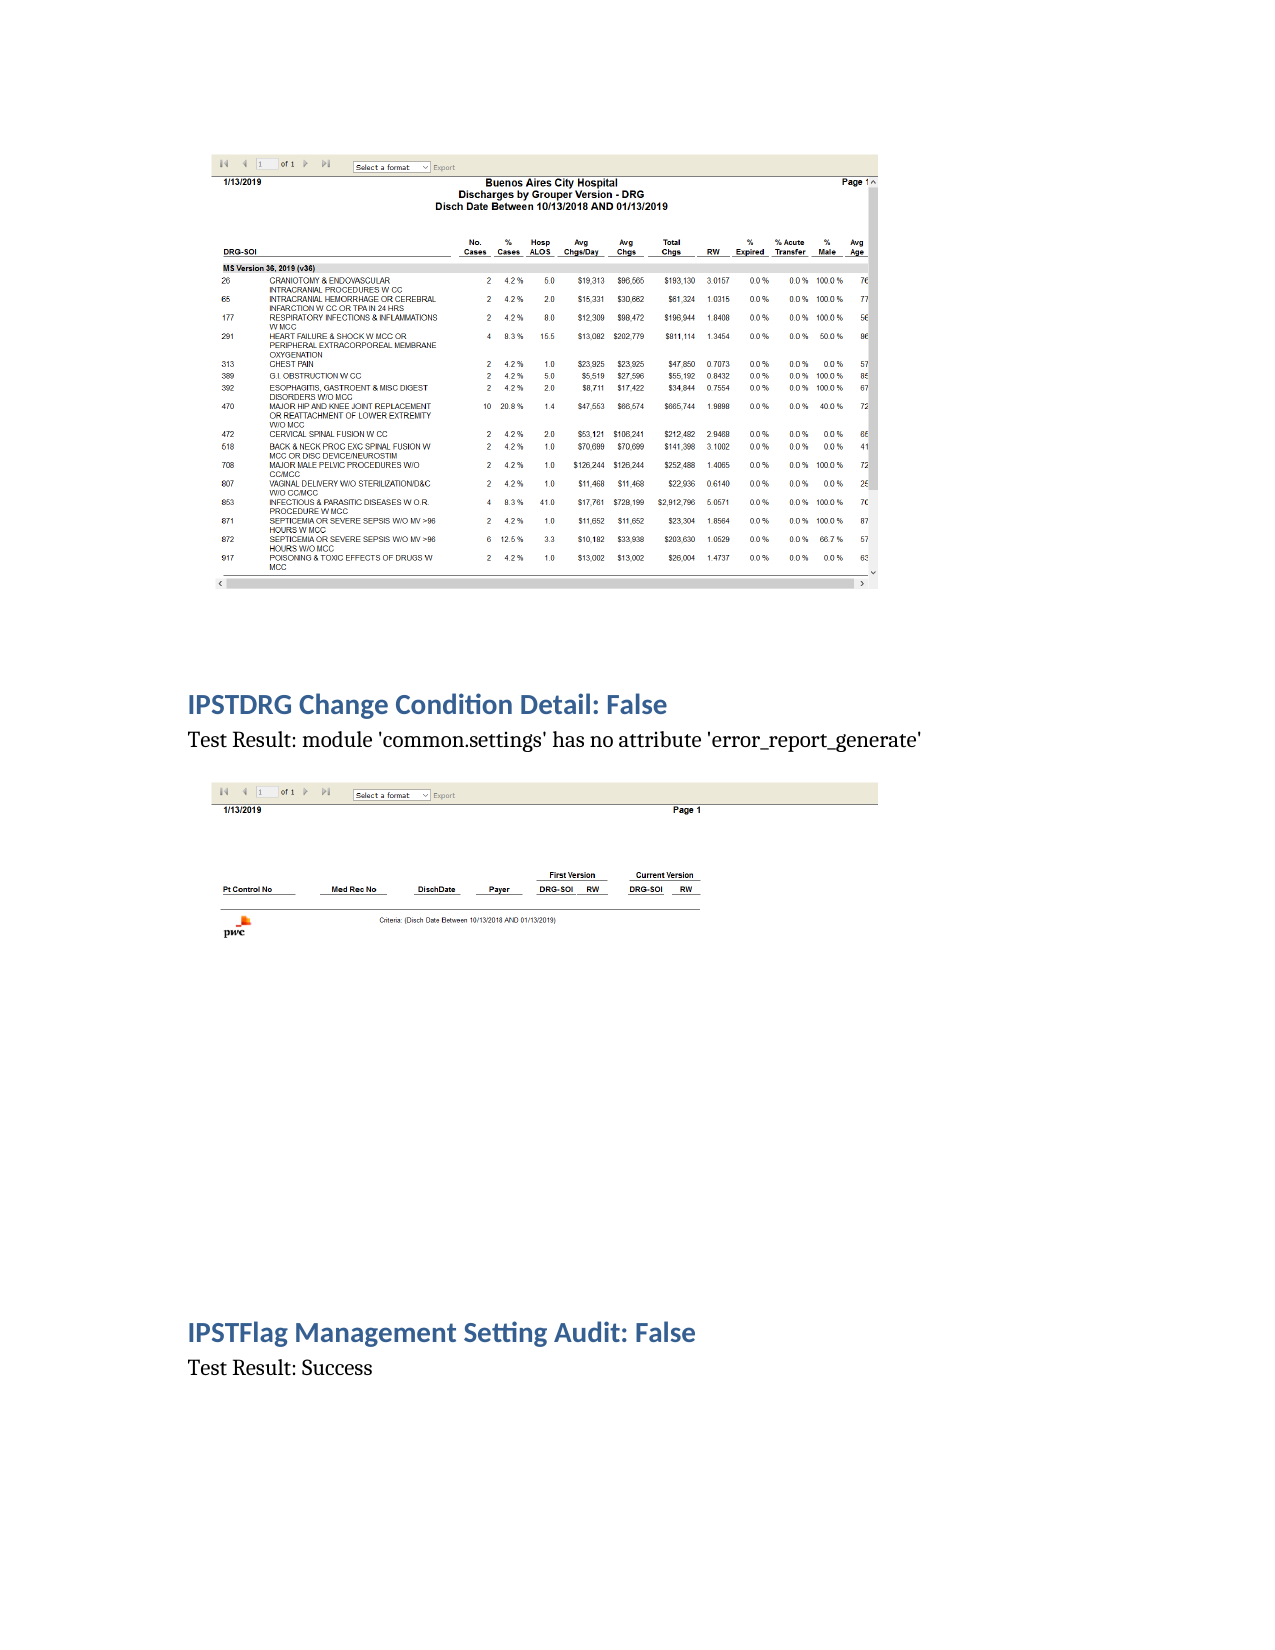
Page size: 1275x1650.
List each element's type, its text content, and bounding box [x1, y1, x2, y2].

subtitle IPSTDRG Change Condition Detail: False [187, 686, 1087, 722]
picture [206, 777, 882, 1260]
text Test Result: module 'common.settings' has no attribute 'error_report_generate' [187, 727, 1087, 753]
text Test Result: Success [187, 1355, 1087, 1381]
subtitle IPSTFlag Management Setting Audit: False [187, 1314, 1087, 1349]
picture [206, 150, 882, 632]
